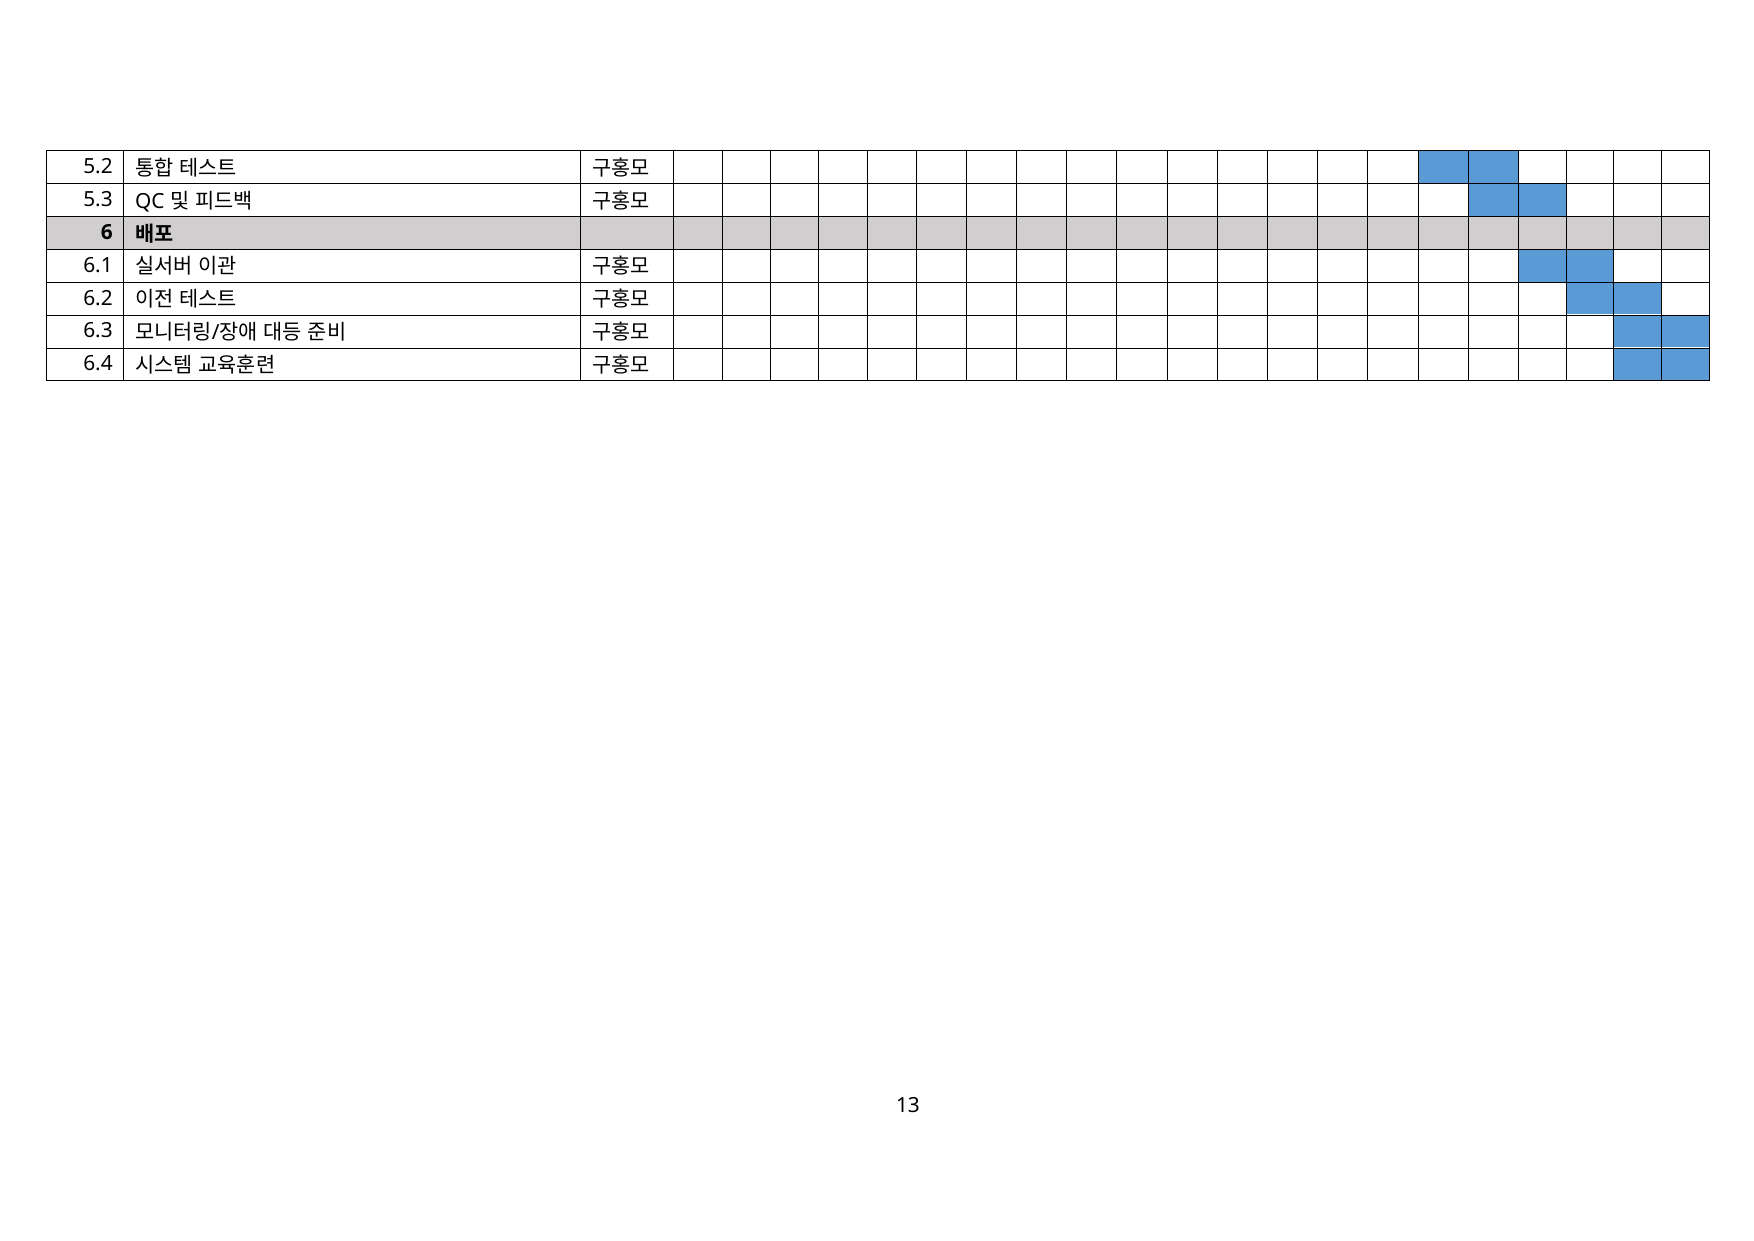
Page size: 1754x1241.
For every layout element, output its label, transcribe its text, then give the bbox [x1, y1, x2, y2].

table_cell [674, 283, 722, 314]
table_cell [674, 217, 722, 249]
table_cell [771, 217, 818, 249]
table_cell [1662, 283, 1709, 314]
table_cell [1017, 151, 1066, 183]
table_cell [1168, 316, 1217, 347]
table_cell [1614, 349, 1661, 380]
table_cell [1368, 283, 1418, 314]
table_cell [868, 151, 916, 183]
table_cell [1218, 217, 1267, 249]
table_cell 구홍모 [581, 184, 673, 216]
table_cell [674, 316, 722, 347]
table_cell [1318, 151, 1367, 183]
table_cell [1268, 316, 1317, 347]
table_cell 실서버 이관 [124, 250, 580, 282]
table_cell [868, 217, 916, 249]
table_cell [771, 283, 818, 314]
table_cell 5.3 [47, 184, 123, 216]
table_cell [1614, 283, 1661, 314]
table_cell [868, 184, 916, 216]
table_cell [674, 349, 722, 380]
table_cell [1067, 250, 1116, 282]
table_cell [967, 316, 1016, 347]
table_cell [1519, 316, 1566, 347]
table_cell [1268, 217, 1317, 249]
table_cell [1469, 250, 1518, 282]
table_cell [1614, 217, 1661, 249]
table_cell [1662, 316, 1709, 347]
table_cell [1368, 316, 1418, 347]
table_cell [723, 316, 770, 347]
table_cell [1469, 349, 1518, 380]
table_cell [1469, 316, 1518, 347]
table_cell [674, 184, 722, 216]
table_cell 6.3 [47, 316, 123, 347]
table_cell [771, 151, 818, 183]
table_cell [1519, 250, 1566, 282]
table_cell [1368, 151, 1418, 183]
table_cell [1117, 250, 1167, 282]
table_cell [868, 250, 916, 282]
table_cell [1117, 316, 1167, 347]
table_cell [1368, 217, 1418, 249]
table_cell [1368, 250, 1418, 282]
table_cell [723, 250, 770, 282]
table_cell 6.2 [47, 283, 123, 314]
table_cell [1519, 151, 1566, 183]
table_cell [1519, 283, 1566, 314]
table_cell 6.1 [47, 250, 123, 282]
table_cell [1614, 316, 1661, 347]
table_cell [1067, 283, 1116, 314]
table_cell [967, 250, 1016, 282]
table_cell [1567, 316, 1613, 347]
table_cell [967, 349, 1016, 380]
table_cell [1218, 316, 1267, 347]
table_cell [1419, 184, 1468, 216]
table_cell [917, 349, 966, 380]
table_cell [1614, 250, 1661, 282]
table_cell [1117, 217, 1167, 249]
table_cell [1318, 250, 1367, 282]
table_cell [1218, 184, 1267, 216]
table_cell [1168, 217, 1217, 249]
table_cell [1469, 217, 1518, 249]
table_cell [1662, 184, 1709, 216]
table_cell [1168, 349, 1217, 380]
table_cell [771, 250, 818, 282]
table_cell [1567, 349, 1613, 380]
table_cell [917, 151, 966, 183]
table_cell [1567, 217, 1613, 249]
table_cell [1318, 349, 1367, 380]
table_cell [1268, 283, 1317, 314]
table_cell [819, 217, 867, 249]
table_cell [1218, 283, 1267, 314]
table_cell [1017, 349, 1066, 380]
table_cell [819, 349, 867, 380]
table_cell [819, 184, 867, 216]
table_cell 이전 테스트 [124, 283, 580, 314]
table_cell [1419, 316, 1468, 347]
table_cell [1419, 151, 1468, 183]
table_cell [1067, 151, 1116, 183]
table_cell [1519, 217, 1566, 249]
table_cell [723, 349, 770, 380]
table_cell [1419, 217, 1468, 249]
table_cell [1318, 316, 1367, 347]
table_cell [1067, 217, 1116, 249]
table_cell [1567, 151, 1613, 183]
table_cell [1662, 250, 1709, 282]
table_cell [1168, 283, 1217, 314]
table_cell 통합 테스트 [124, 151, 580, 183]
table_cell [819, 250, 867, 282]
table_cell [1268, 349, 1317, 380]
table_cell 배포 [124, 217, 580, 249]
table_cell [723, 184, 770, 216]
table_cell [1017, 283, 1066, 314]
table_cell [1469, 184, 1518, 216]
table_cell [1017, 250, 1066, 282]
table_cell [967, 217, 1016, 249]
table_cell [1614, 151, 1661, 183]
table_cell [1067, 349, 1116, 380]
table_cell 5.2 [47, 151, 123, 183]
table_cell [674, 151, 722, 183]
table_cell [1419, 349, 1468, 380]
table_cell [819, 283, 867, 314]
table_cell [917, 250, 966, 282]
table_cell [674, 250, 722, 282]
table_cell [723, 217, 770, 249]
table_cell [1419, 250, 1468, 282]
table_cell [1268, 250, 1317, 282]
table_cell [1567, 250, 1613, 282]
table_cell 구홍모 [581, 250, 673, 282]
table_cell [1168, 151, 1217, 183]
table_cell [723, 283, 770, 314]
table_cell [1318, 217, 1367, 249]
table_cell [1662, 349, 1709, 380]
table_cell 6.4 [47, 349, 123, 380]
table_cell [1368, 184, 1418, 216]
table_cell [917, 217, 966, 249]
table_cell [1614, 184, 1661, 216]
table_cell [1318, 184, 1367, 216]
table_cell [1419, 283, 1468, 314]
table_cell [1218, 151, 1267, 183]
table_cell [1519, 349, 1566, 380]
table_cell [868, 283, 916, 314]
table_cell [771, 316, 818, 347]
table_cell 모니터링/장애 대등 준비 [124, 316, 580, 347]
table_cell 구홍모 [581, 349, 673, 380]
table_cell [917, 184, 966, 216]
table_cell [917, 316, 966, 347]
table_cell [771, 184, 818, 216]
table_cell [1017, 217, 1066, 249]
table_cell [1218, 349, 1267, 380]
table_cell 구홍모 [581, 151, 673, 183]
table_cell [967, 151, 1016, 183]
table_cell 구홍모 [581, 283, 673, 314]
table_cell [1469, 151, 1518, 183]
table_cell [868, 349, 916, 380]
table_cell QC 및 피드백 [124, 184, 580, 216]
table_cell [967, 184, 1016, 216]
table_cell 시스템 교육훈련 [124, 349, 580, 380]
table_cell [1519, 184, 1566, 216]
table_cell [1168, 184, 1217, 216]
table_cell [1067, 184, 1116, 216]
table_cell [917, 283, 966, 314]
table_cell [1017, 316, 1066, 347]
table_cell [1117, 151, 1167, 183]
table_cell [1567, 184, 1613, 216]
table_cell [581, 217, 673, 249]
table_cell [868, 316, 916, 347]
table_cell [1368, 349, 1418, 380]
table_cell [1117, 349, 1167, 380]
table_cell [1268, 184, 1317, 216]
table_cell [1318, 283, 1367, 314]
table_cell [967, 283, 1016, 314]
table_cell 6 [47, 217, 123, 249]
table_cell 구홍모 [581, 316, 673, 347]
table_cell [1067, 316, 1116, 347]
table_cell [723, 151, 770, 183]
table_cell [1168, 250, 1217, 282]
table_cell [1469, 283, 1518, 314]
table_cell [1662, 151, 1709, 183]
table_cell [771, 349, 818, 380]
table_cell [1117, 283, 1167, 314]
table_cell [819, 316, 867, 347]
table_cell [1268, 151, 1317, 183]
table_cell [1218, 250, 1267, 282]
table_cell [1567, 283, 1613, 314]
table_cell [819, 151, 867, 183]
table_cell [1017, 184, 1066, 216]
table_cell [1662, 217, 1709, 249]
table_cell [1117, 184, 1167, 216]
